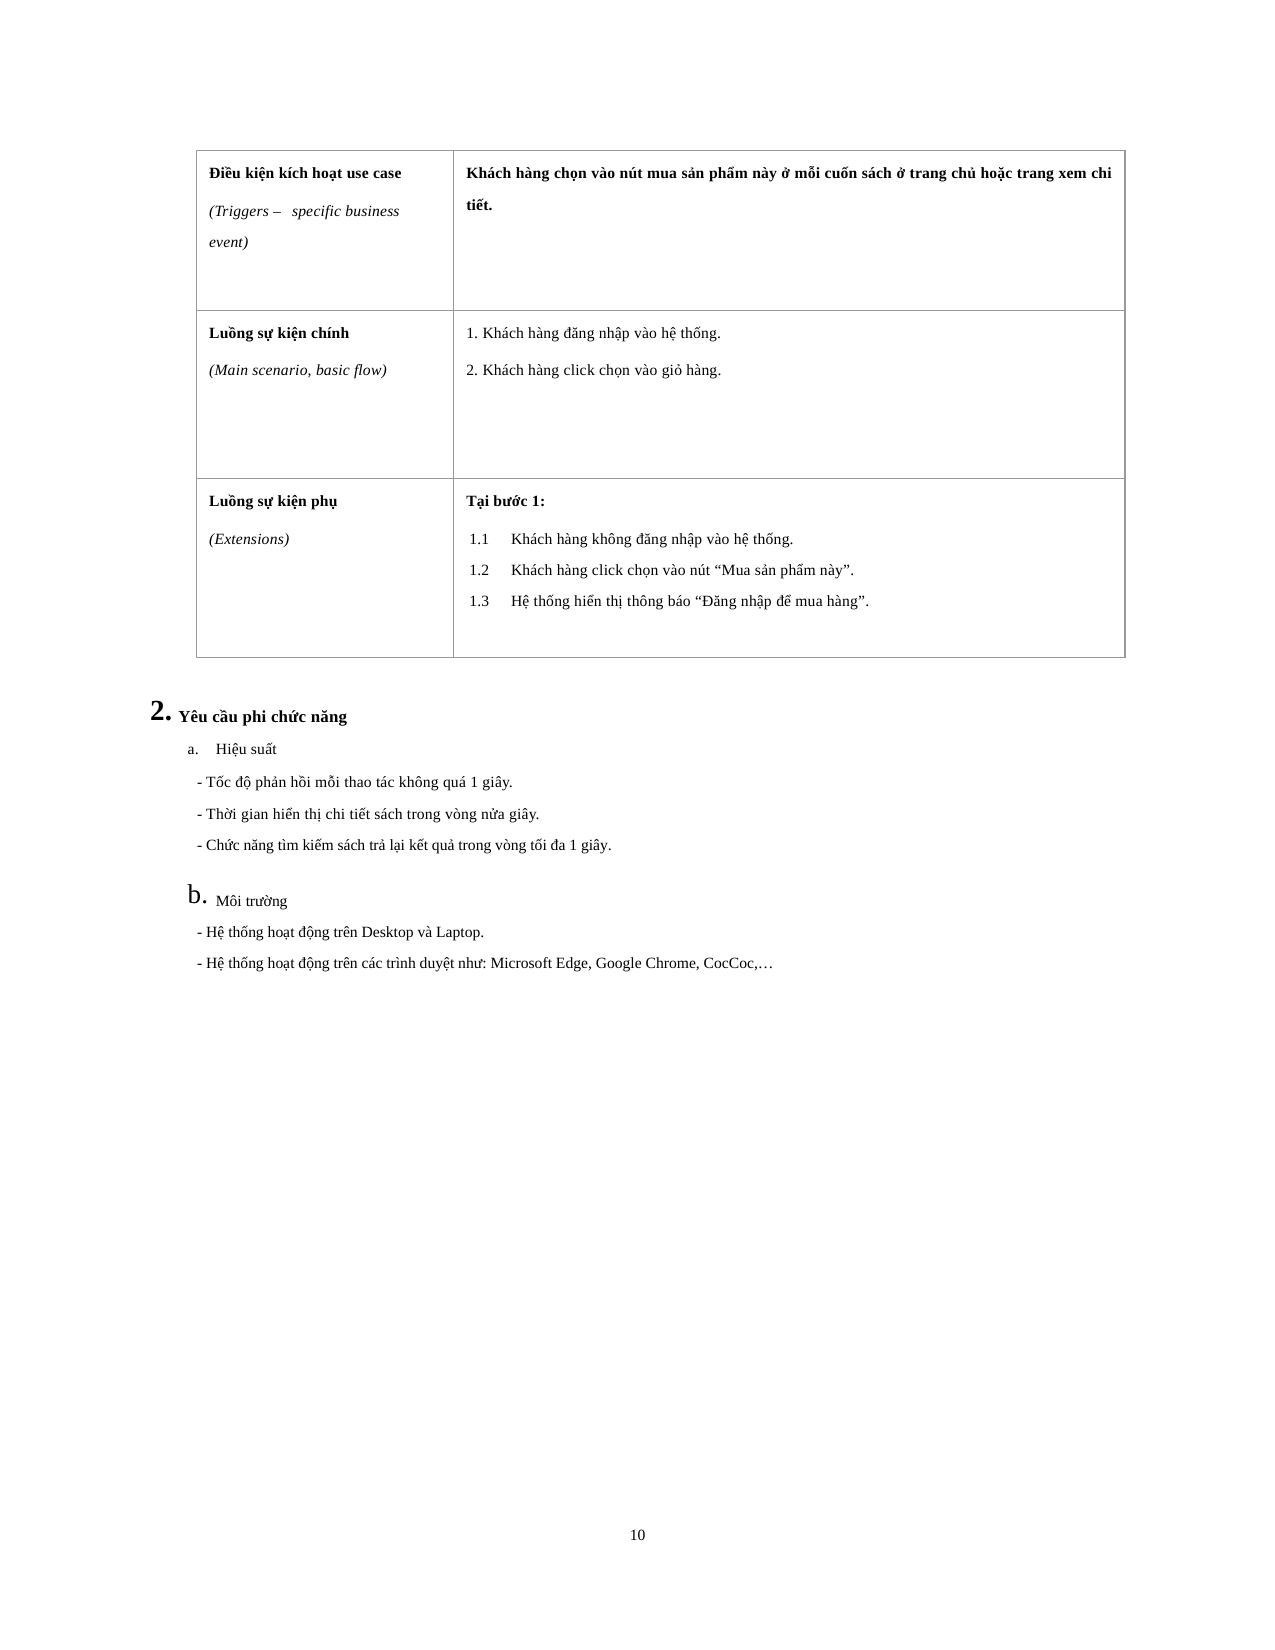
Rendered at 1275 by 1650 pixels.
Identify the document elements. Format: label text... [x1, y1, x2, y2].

table_cell Luồng sự kiện chính (Main scenario, basic flow) [197, 311, 453, 478]
table_cell Điều kiện kích hoạt use case (Triggers – specific business event) [197, 151, 453, 309]
list Môi trường [187, 878, 1125, 910]
text - Thời gian hiển thị chi tiết sách trong vòng nửa giây. [197, 791, 1125, 822]
text - Hệ thống hoạt động trên các trình duyệt như: Microsoft Edge, Google Chrome, CocCoc,… [197, 941, 1125, 972]
text - Hệ thống hoạt động trên Desktop và Laptop. [197, 910, 1125, 941]
table_cell Luồng sự kiện phụ (Extensions) [197, 479, 453, 657]
text - Chức năng tìm kiếm sách trả lại kết quả trong vòng tối đa 1 giây. [197, 822, 1125, 853]
text - Tốc độ phản hồi mỗi thao tác không quá 1 giây. [197, 760, 1125, 791]
list Hiệu suất [187, 727, 1125, 758]
table_cell Tại bước 1: Khách hàng không đăng nhập vào hệ thống. Khách hàng click chọn vào nút “Mua sản phẩm này”. Hệ thống hiển thị thông báo “Đăng nhập để mua hàng”. [454, 479, 1124, 657]
table_cell Khách hàng chọn vào nút mua sản phẩm này ở mỗi cuốn sách ở trang chủ hoặc trang xem chi tiết. [454, 151, 1124, 309]
table_cell 1. Khách hàng đăng nhập vào hệ thống. 2. Khách hàng click chọn vào giỏ hàng. [454, 311, 1124, 478]
subtitle Yêu cầu phi chức năng [150, 693, 1125, 727]
